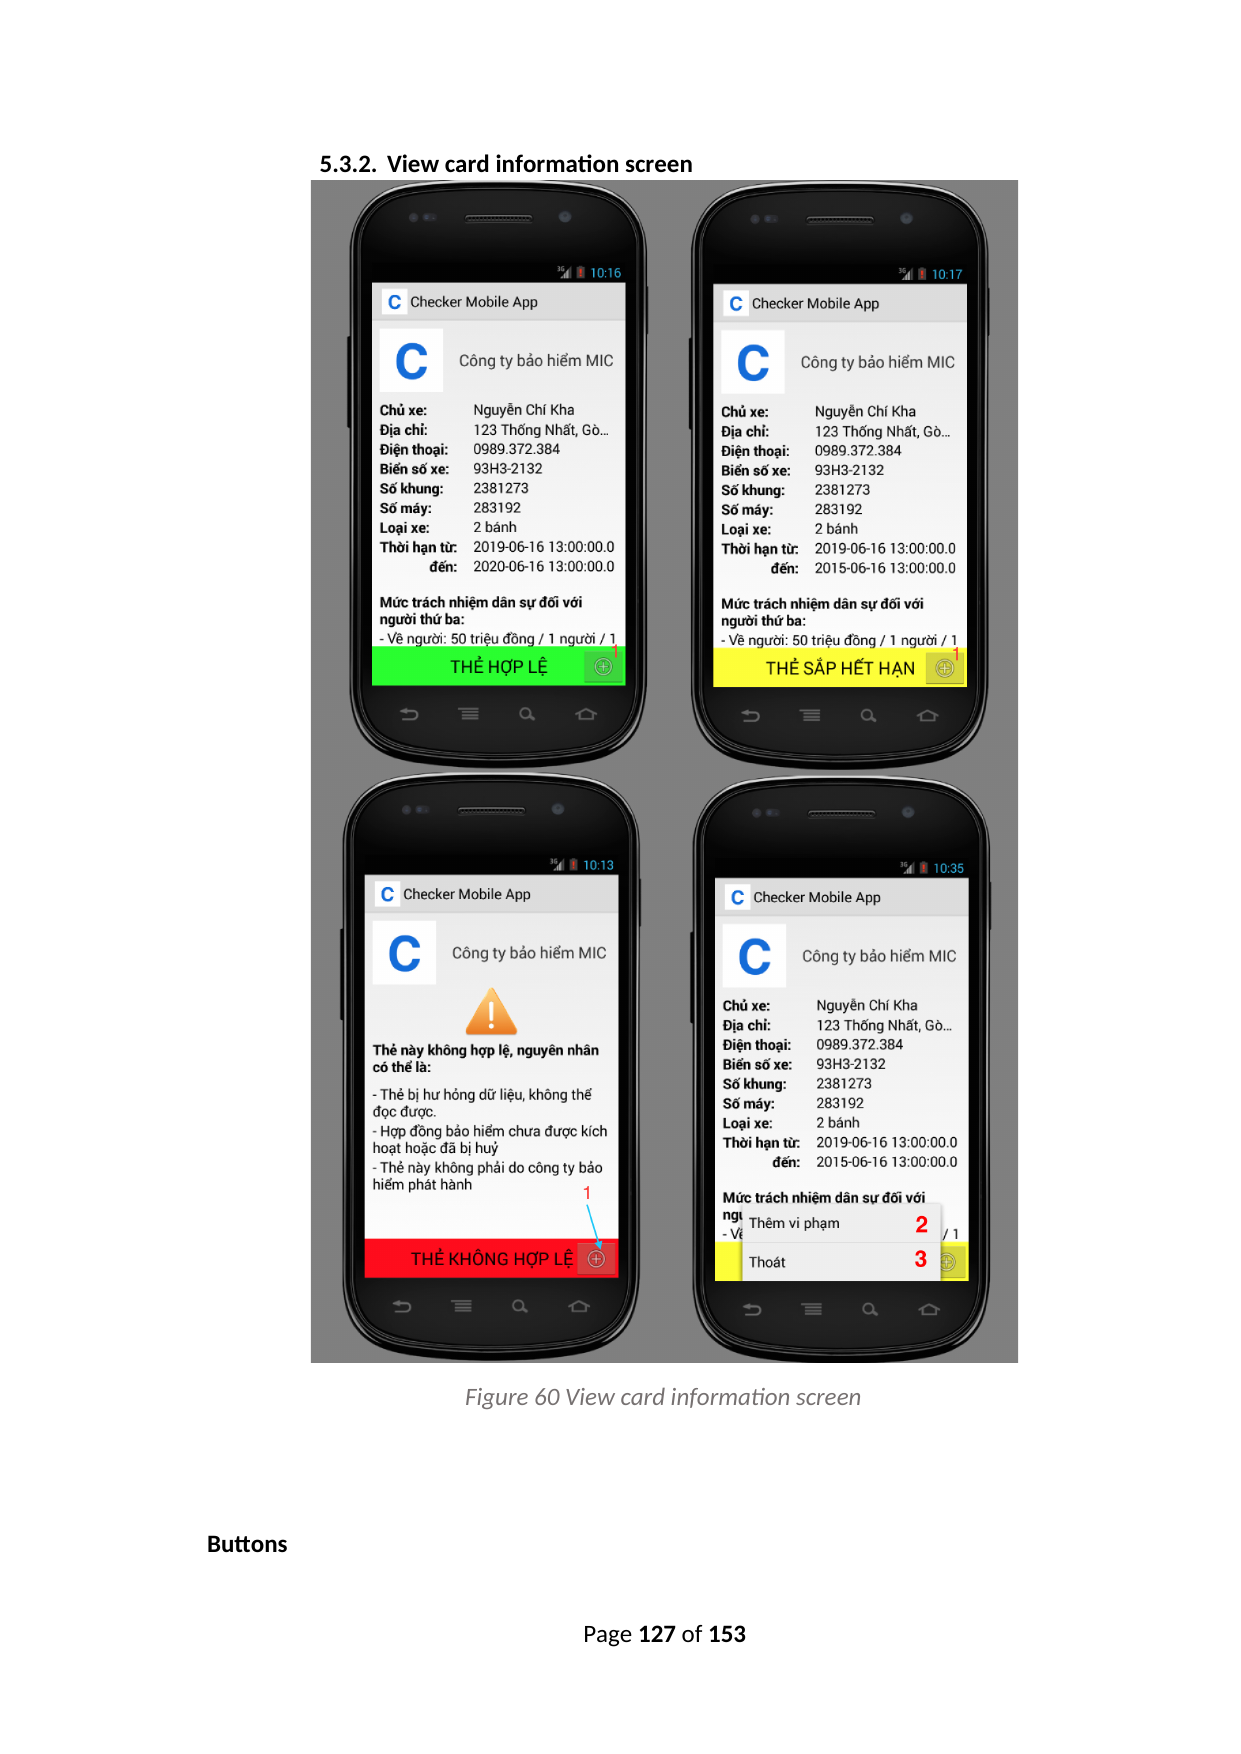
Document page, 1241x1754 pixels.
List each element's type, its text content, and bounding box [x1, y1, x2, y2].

picture [310, 180, 1019, 1363]
subtitle View card information screen [319, 148, 1122, 178]
text Buttons [207, 1528, 1122, 1559]
